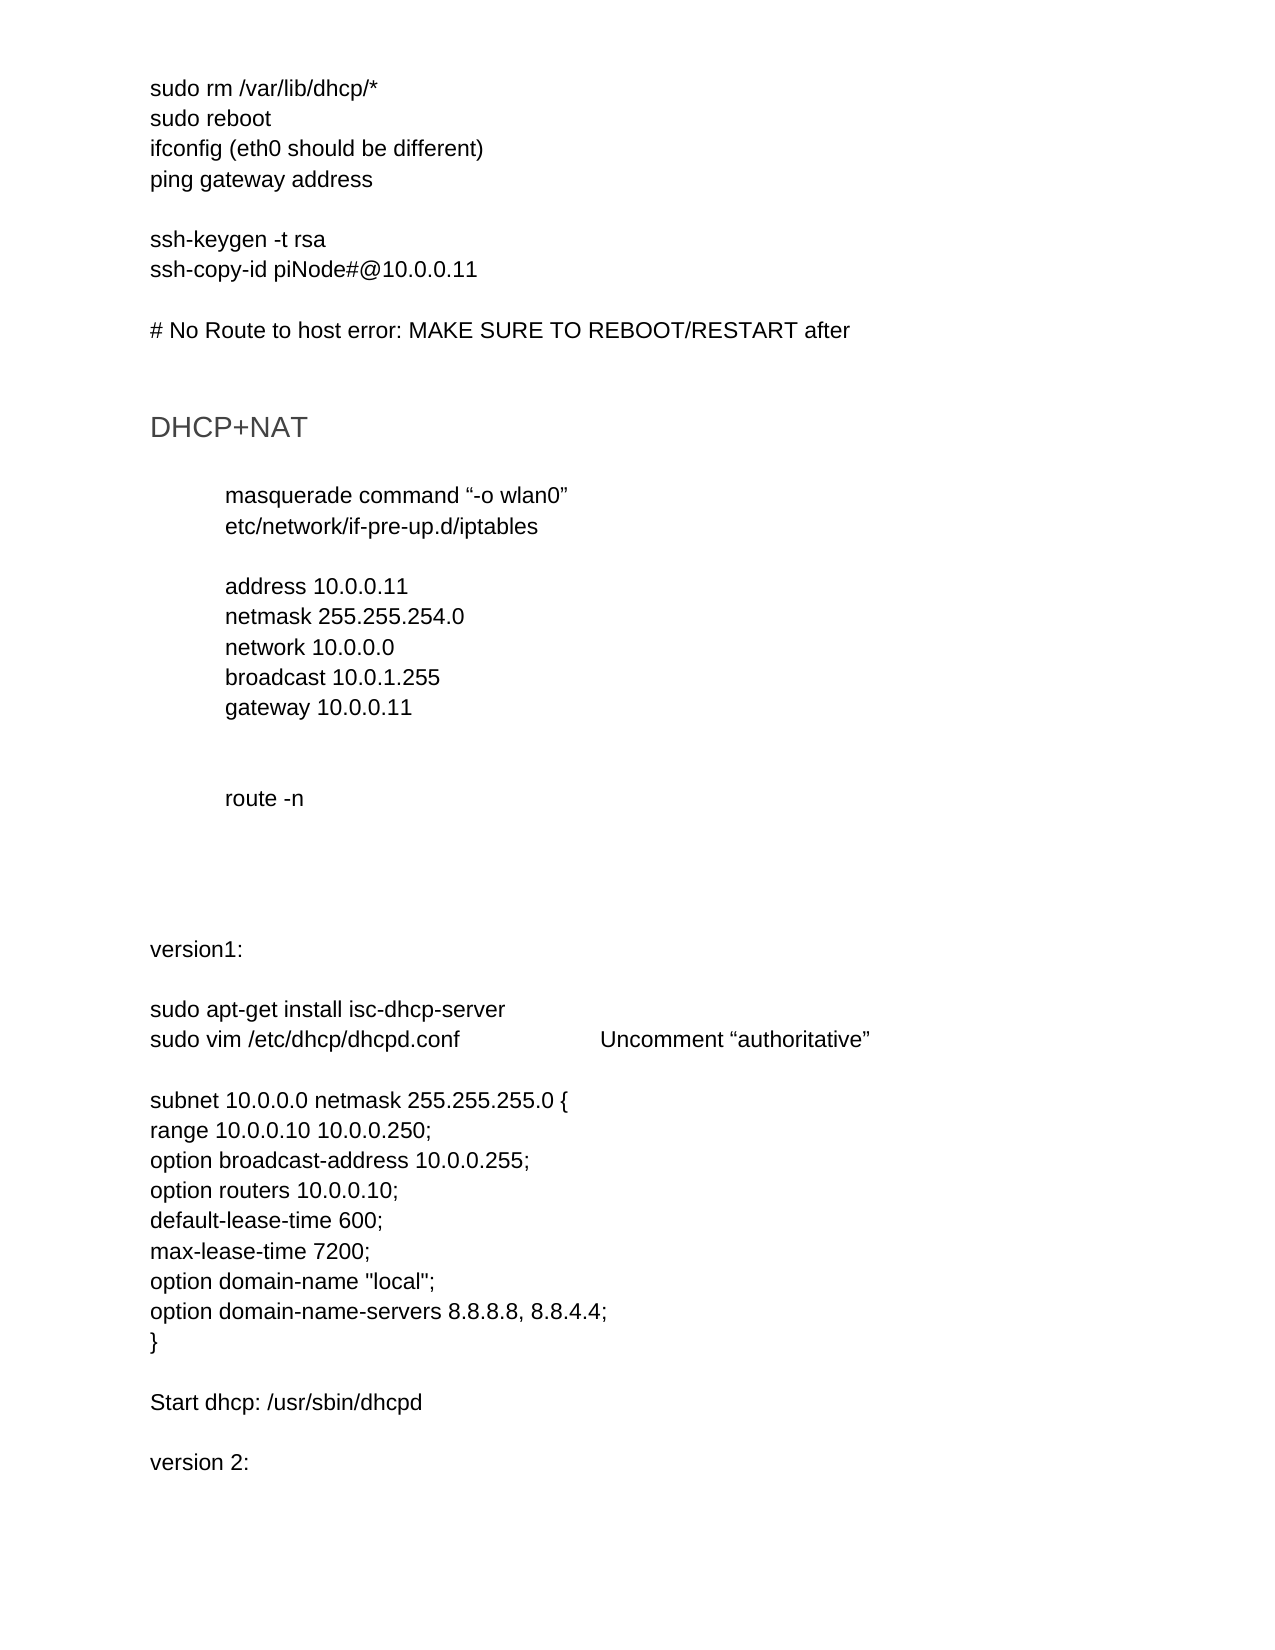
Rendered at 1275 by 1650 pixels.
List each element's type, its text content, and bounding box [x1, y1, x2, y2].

text ping gateway address [150, 166, 1125, 192]
text ssh-copy-id piNode#@10.0.0.11 [150, 256, 1125, 283]
text subnet 10.0.0.0 netmask 255.255.255.0 { range 10.0.0.10 10.0.0.250; option broadcast-address 10.0.0.255; option routers 10.0.0.10; default-lease-time 600; max-lease-time 7200; option domain-name "local"; option domain-name-servers 8.8.8.8, 8.8.4.4; } [150, 1087, 1125, 1355]
text route -n [150, 784, 1125, 811]
text masquerade command “-o wlan0” [150, 482, 1125, 509]
text netmask 255.255.254.0 [150, 603, 1125, 630]
text version 2: [150, 1449, 1125, 1476]
text ifconfig (eth0 should be different) [150, 135, 1125, 162]
text network 10.0.0.0 [150, 633, 1125, 660]
subtitle DHCP+NAT [150, 410, 1125, 444]
text # No Route to host error: MAKE SURE TO REBOOT/RESTART after [150, 317, 1125, 343]
text address 10.0.0.11 [150, 573, 1125, 599]
text sudo rm /var/lib/dhcp/* [150, 75, 1125, 101]
text gateway 10.0.0.11 [150, 694, 1125, 720]
text sudo reboot [150, 105, 1125, 132]
text version1: [150, 936, 1125, 962]
text sudo vim /etc/dhcp/dhcpd.conf Uncomment “authoritative” [150, 1026, 1125, 1053]
text ssh-keygen -t rsa [150, 226, 1125, 252]
text sudo apt-get install isc-dhcp-server [150, 996, 1125, 1022]
text Start dhcp: /usr/sbin/dhcpd [150, 1389, 1125, 1415]
text etc/network/if-pre-up.d/iptables [150, 513, 1125, 539]
text broadcast 10.0.1.255 [150, 664, 1125, 690]
